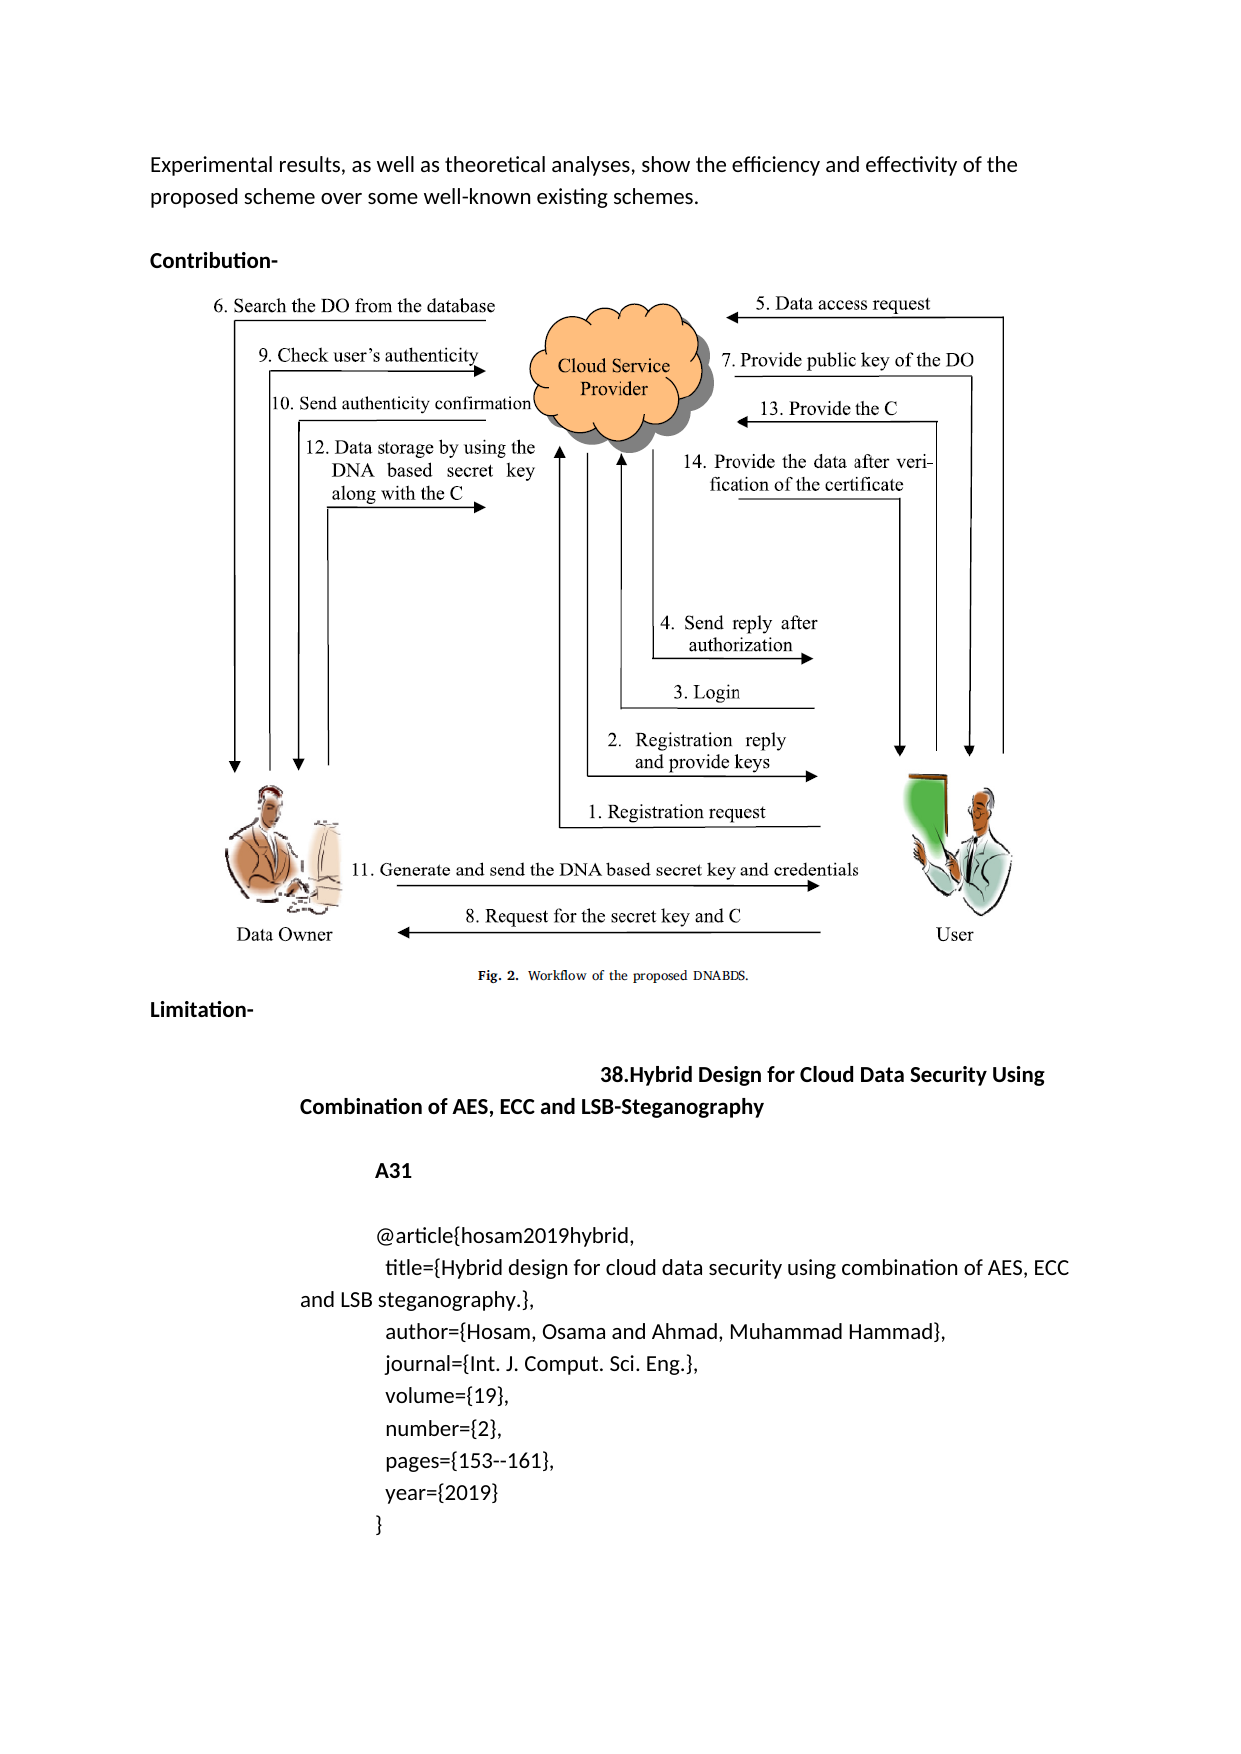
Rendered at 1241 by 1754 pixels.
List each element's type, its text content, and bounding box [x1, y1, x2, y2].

text Contribution- [150, 247, 1090, 278]
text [150, 150, 1090, 210]
text 38.Hybrid Design for Cloud Data Security Using Combination of AES, ECC and LSB-Steganography [300, 1060, 1090, 1120]
text } [300, 1510, 1090, 1538]
text author={Hosam, Osama and Ahmad, Muhammad Hammad}, [300, 1317, 1090, 1345]
picture [150, 278, 1091, 992]
text pages={153--161}, [300, 1446, 1090, 1474]
text year={2019} [300, 1478, 1090, 1506]
text number={2}, [300, 1414, 1090, 1442]
text title={Hybrid design for cloud data security using combination of AES, ECC and LSB steganography.}, [300, 1253, 1090, 1313]
text journal={Int. J. Comput. Sci. Eng.}, [300, 1349, 1090, 1377]
text @article{hosam2019hybrid, [300, 1221, 1090, 1249]
text Limitation- [150, 995, 1090, 1023]
text A31 [300, 1156, 1090, 1184]
text volume={19}, [300, 1382, 1090, 1410]
